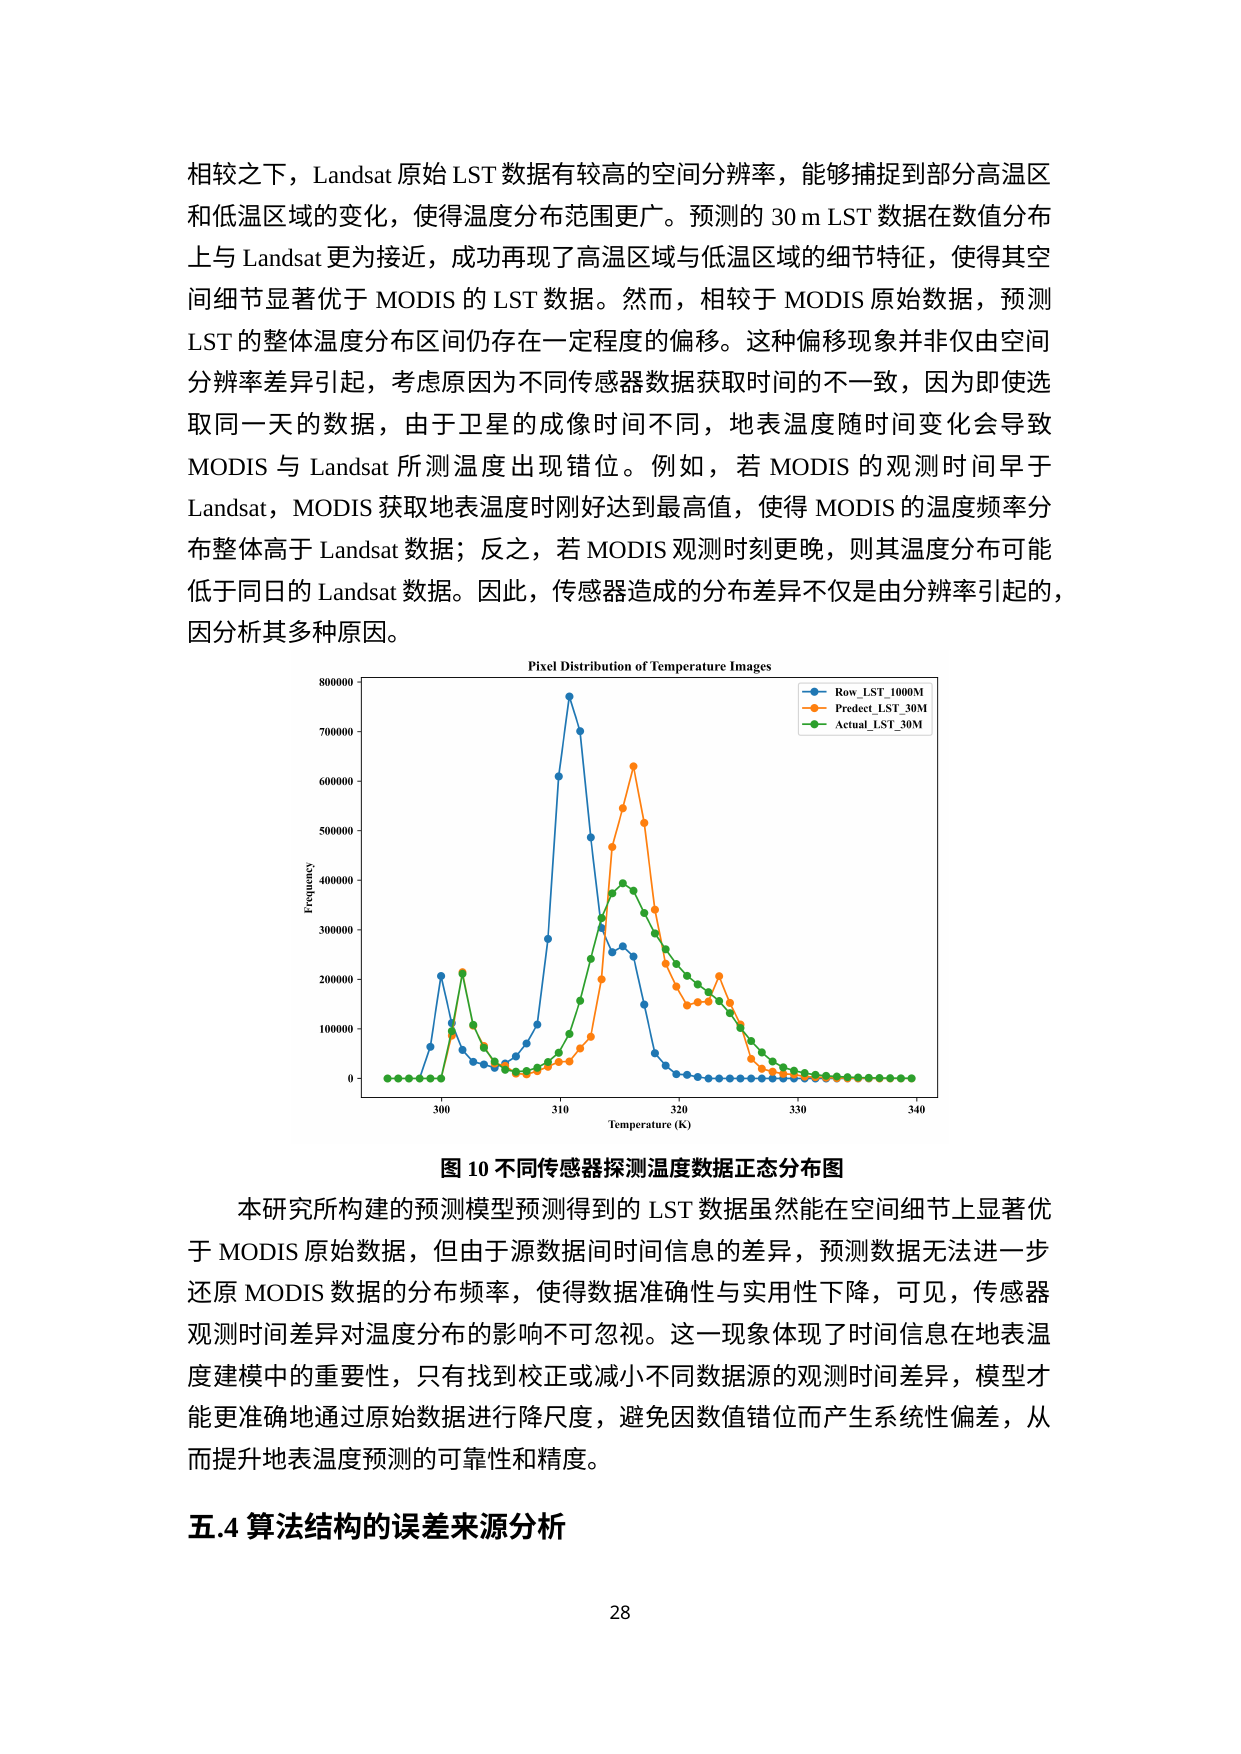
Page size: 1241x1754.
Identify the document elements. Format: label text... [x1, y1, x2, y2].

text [187, 150, 1053, 650]
text 算法结构的误差来源分析 [187, 1504, 1053, 1546]
text 图 10 不同传感器探测温度数据正态分布图 [187, 1143, 1053, 1185]
picture [291, 650, 949, 1144]
text 本研究所构建的预测模型预测得到的LST数据虽然能在空间细节上显著优于MODIS原始数据，但由于源数据间时间信息的差异，预测数据无法进一步还原MODIS数据的分布频率，使得数据准确性与实用性下降，可见，传感器观测时间差异对温度分布的影响不可忽视。这一现象体现了时间信息在地表温度建模中的重要性，只有找到校正或减小不同数据源的观测时间差异，模型才能更准确地通过原始数据进行降尺度，避免因数值错位而产生系统性偏差，从而提升地表温度预测的可靠性和精度。 [187, 1185, 1053, 1477]
